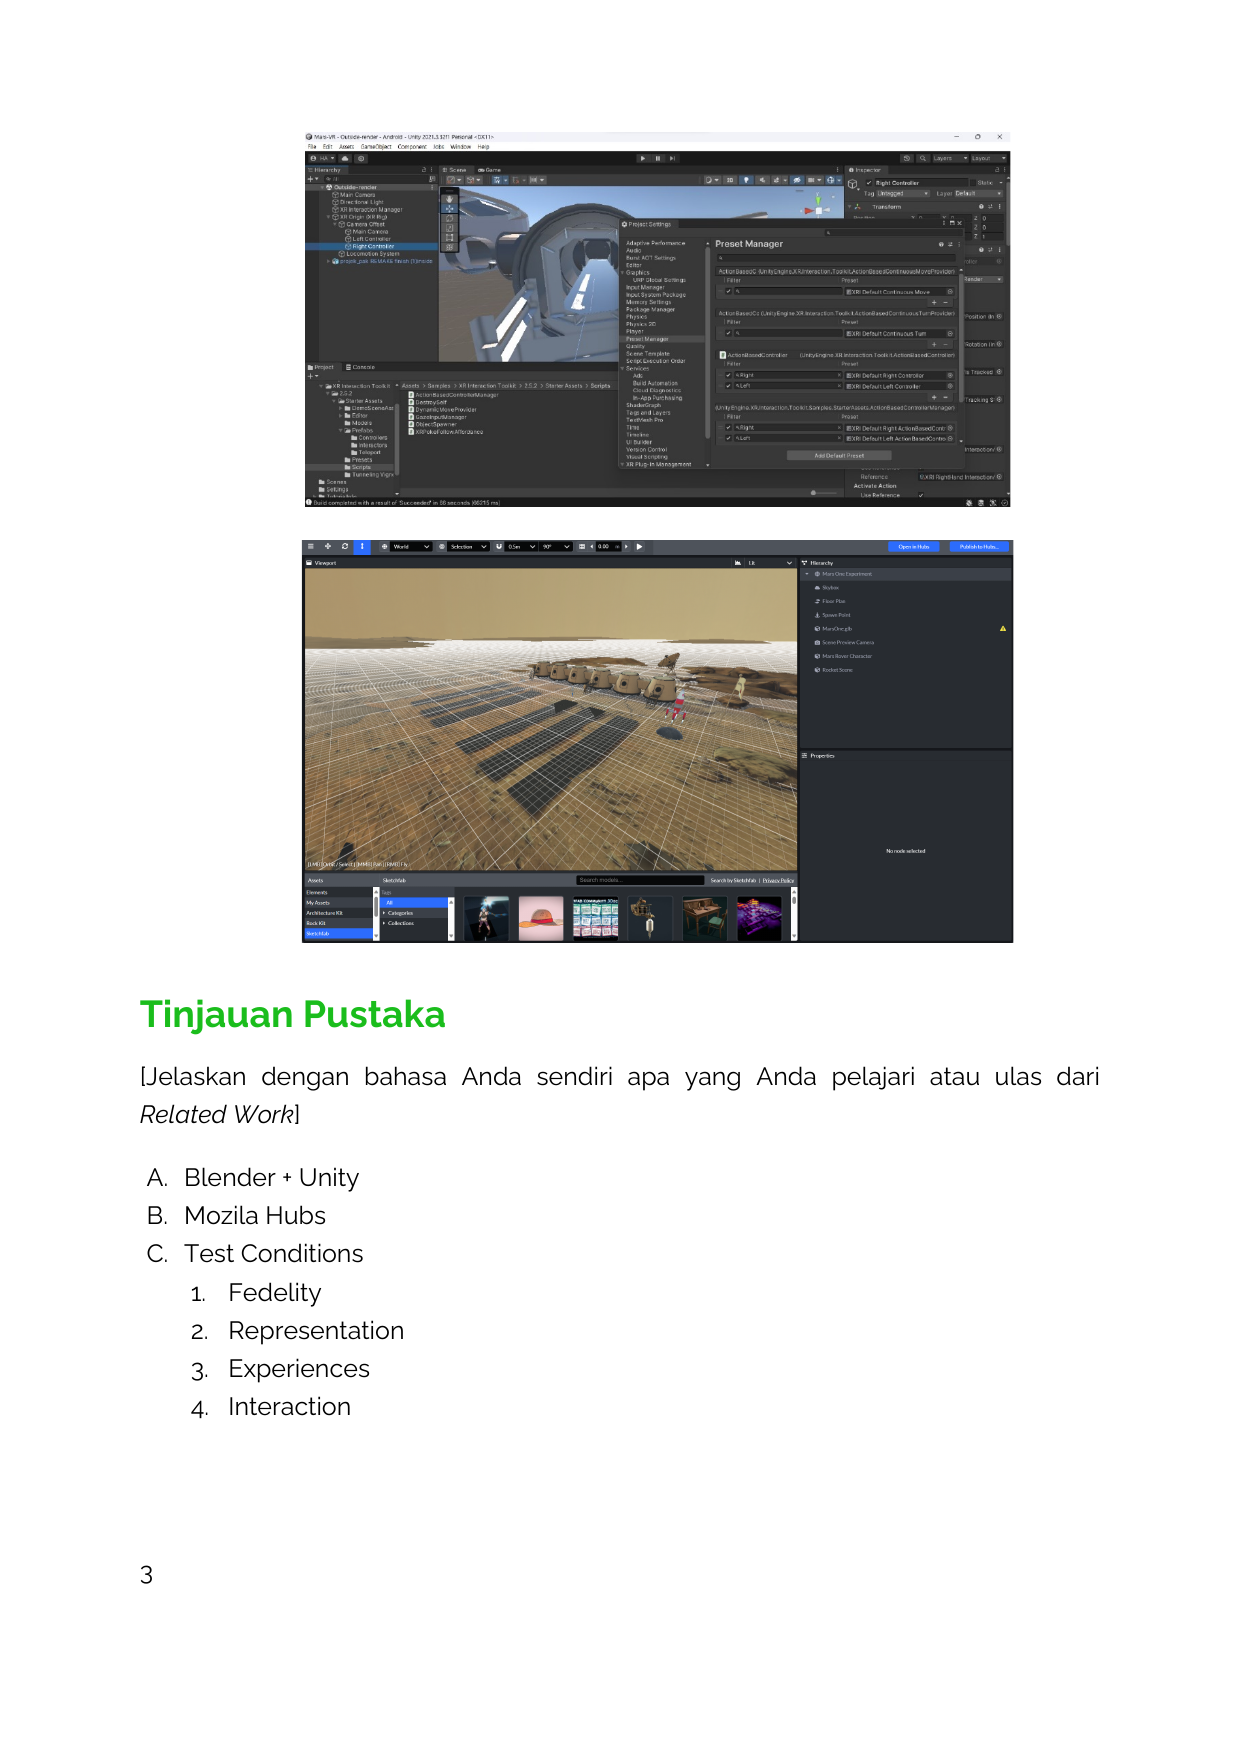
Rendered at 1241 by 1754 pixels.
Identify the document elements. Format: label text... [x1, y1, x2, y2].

picture [305, 132, 1011, 507]
text [Jelaskan dengan bahasa Anda sendiri apa yang Anda pelajari atau ulas dari Related Work] [139, 1062, 1101, 1129]
list Representation [191, 1316, 1101, 1345]
list Experiences [191, 1354, 1101, 1383]
list Blender + Unity [146, 1163, 1101, 1192]
list Fedelity [191, 1277, 1101, 1307]
list Interaction [191, 1392, 1101, 1421]
list Test Conditions [146, 1239, 1101, 1269]
subtitle Tinjauan Pustaka [139, 993, 1101, 1037]
list Mozila Hubs [146, 1201, 1101, 1231]
picture [301, 540, 1014, 943]
